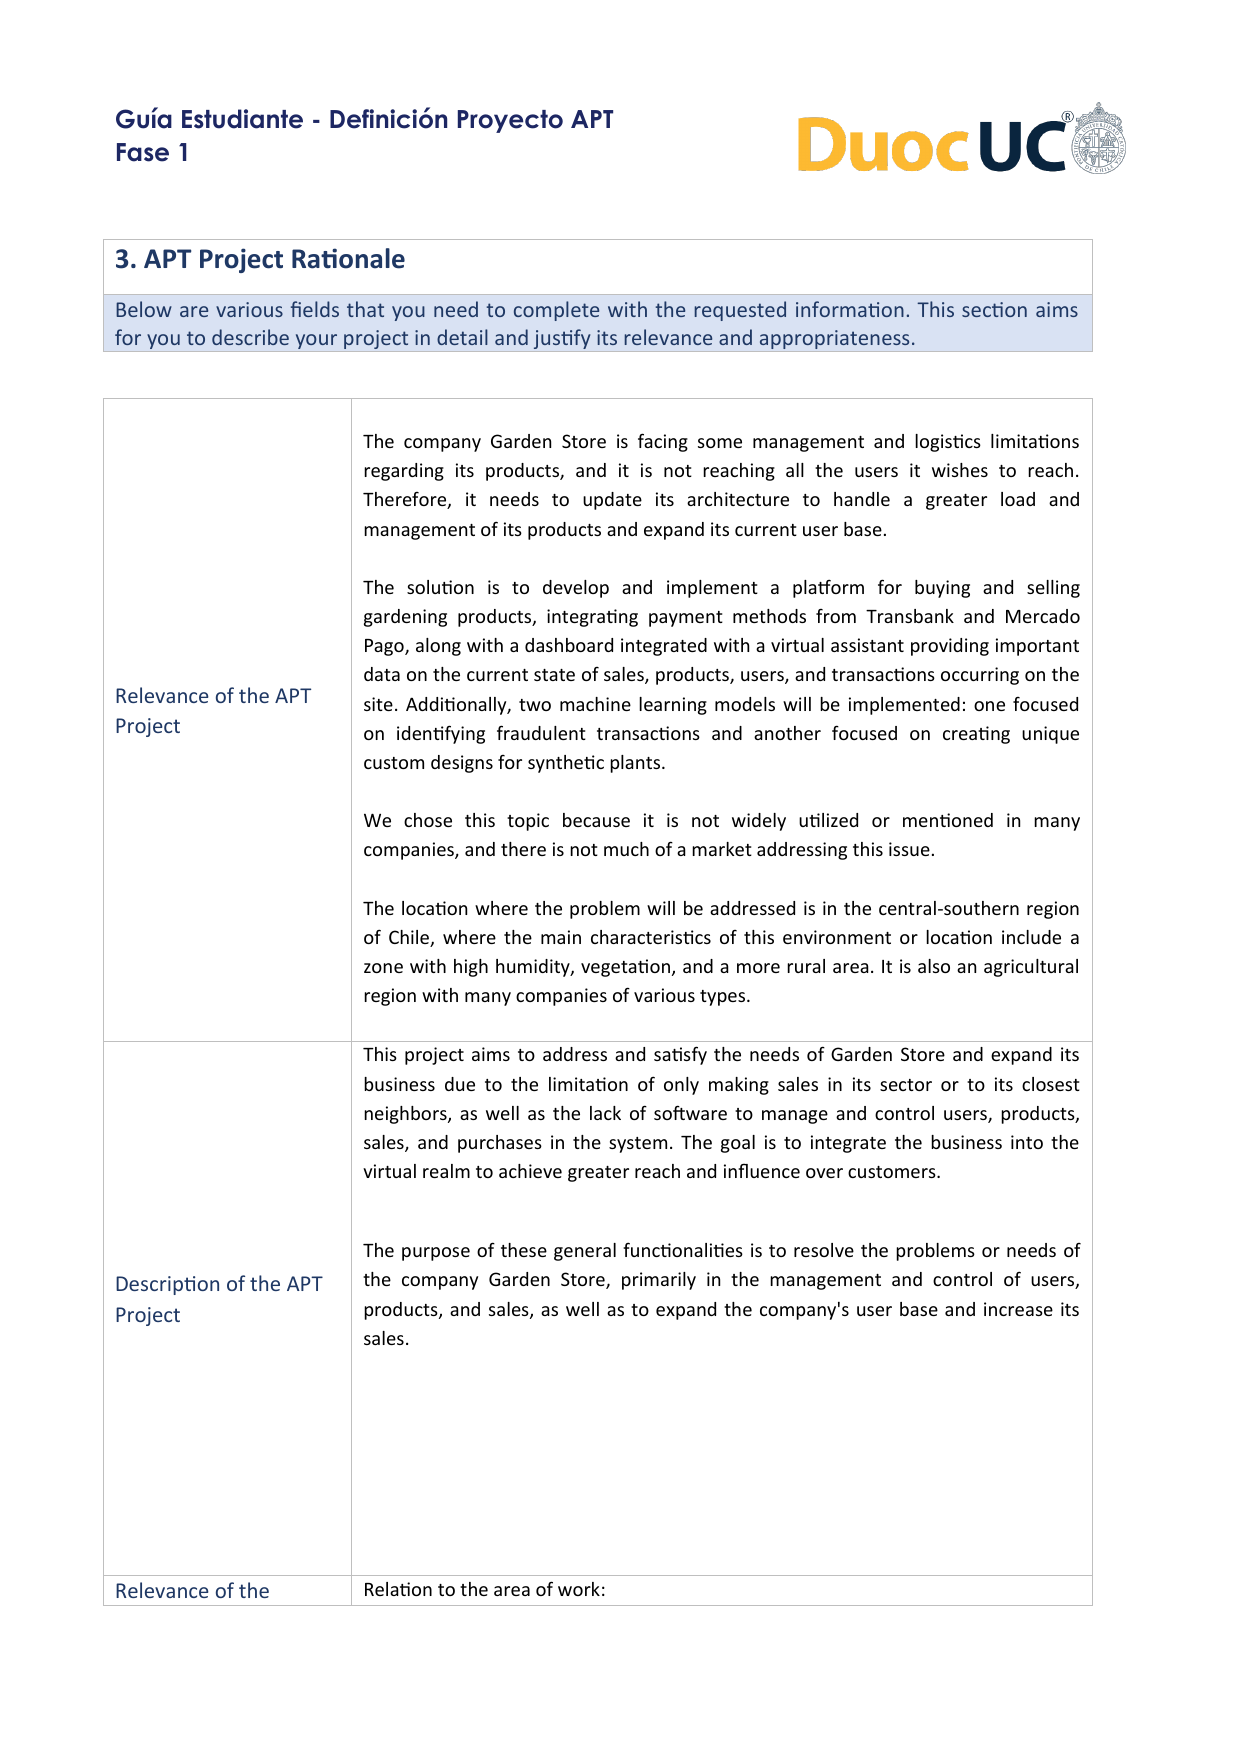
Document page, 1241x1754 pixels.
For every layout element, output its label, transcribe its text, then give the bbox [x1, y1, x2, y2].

table_cell Relevance of the project to the graduate profile [104, 1576, 351, 1605]
table_cell This project aims to address and satisfy the needs of Garden Store and expand its business due to the limitation of only making sales in its sector or to its closest neighbors, as well as the lack of software to manage and control users, products, sales, and purchases in the system. The goal is to integrate the business into the virtual realm to achieve greater reach and influence over customers. The purpose of these general functionalities is to resolve the problems or needs of the company Garden Store, primarily in the management and control of users, products, and sales, as well as to expand the company's user base and increase its sales. [352, 1042, 1092, 1575]
table_header Relevance of the APT Project [104, 399, 351, 1041]
table_cell Description of the APT Project [104, 1042, 351, 1575]
picture [798, 102, 1126, 174]
table_header 3. APT Project Rationale [104, 240, 1092, 294]
table_header The company Garden Store is facing some management and logistics limitations regarding its products, and it is not reaching all the users it wishes to reach. Therefore, it needs to update its architecture to handle a greater load and management of its products and expand its current user base. The solution is to develop and implement a platform for buying and selling gardening products, integrating payment methods from Transbank and Mercado Pago, along with a dashboard integrated with a virtual assistant providing important data on the current state of sales, products, users, and transactions occurring on the site. Additionally, two machine learning models will be implemented: one focused on identifying fraudulent transactions and another focused on creating unique custom designs for synthetic plants. We chose this topic because it is not widely utilized or mentioned in many companies, and there is not much of a market addressing this issue. The location where the problem will be addressed is in the central-southern region of Chile, where the main characteristics of this environment or location include a zone with high humidity, vegetation, and a more rural area. It is also an agricultural region with many companies of various types. [352, 399, 1092, 1041]
table_cell Below are various fields that you need to complete with the requested information. This section aims for you to describe your project in detail and justify its relevance and appropriateness. [104, 295, 1092, 351]
